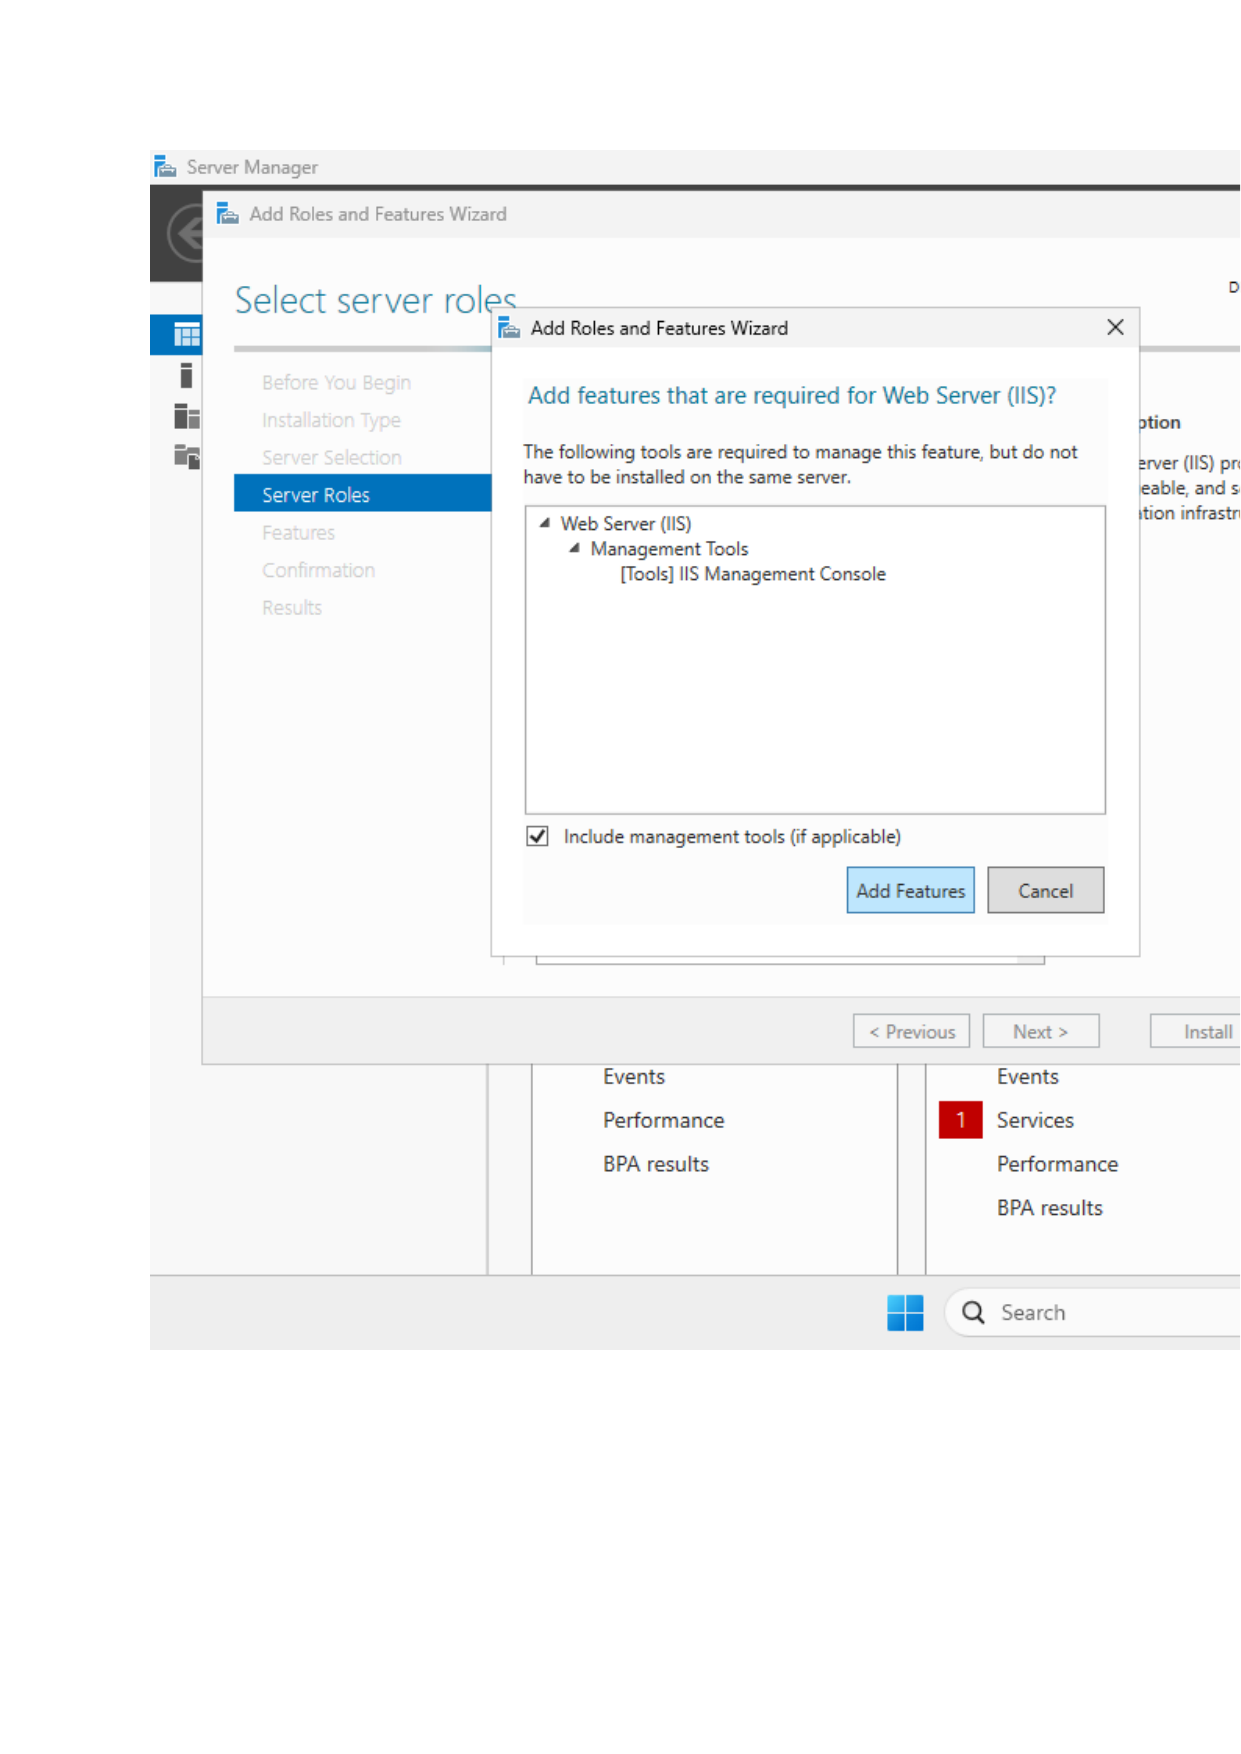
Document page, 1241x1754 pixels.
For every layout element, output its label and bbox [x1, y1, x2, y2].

picture [150, 150, 1241, 1350]
